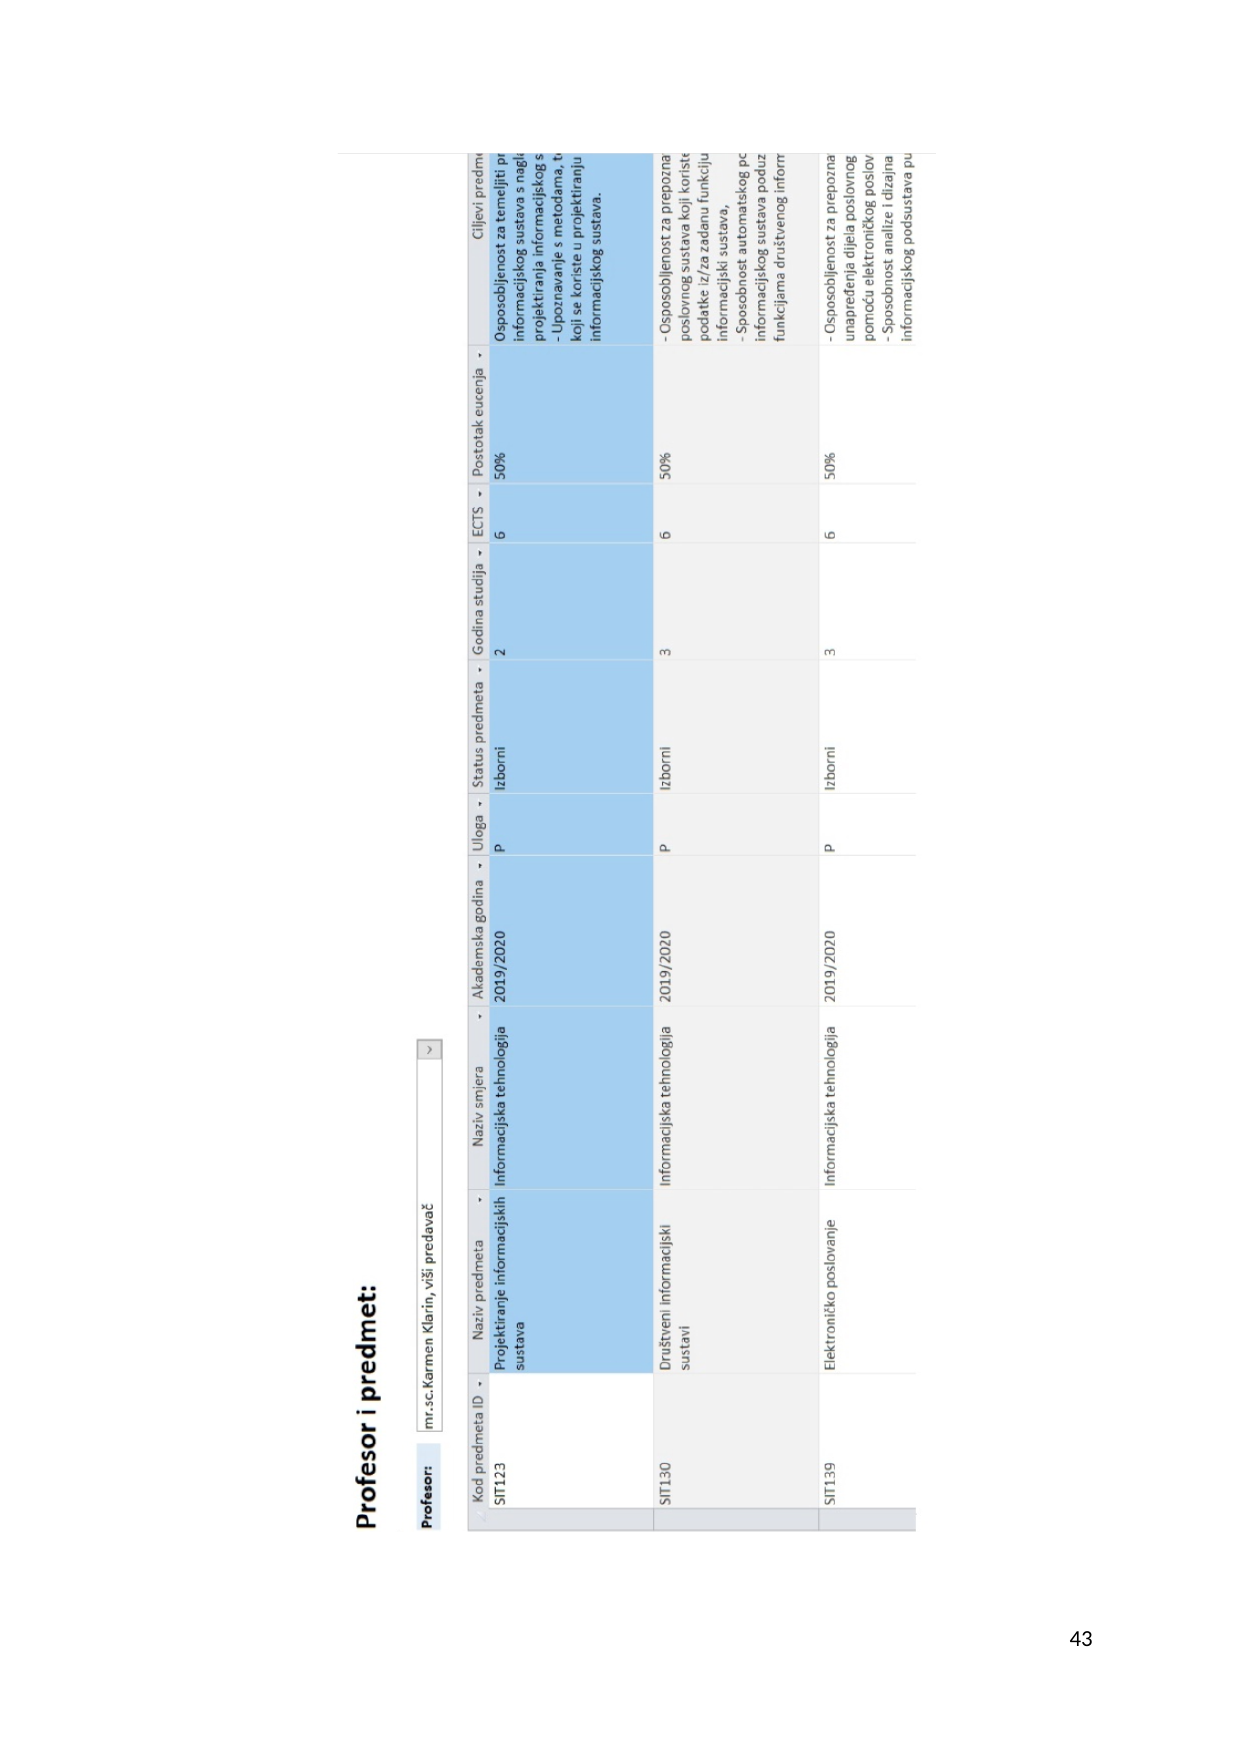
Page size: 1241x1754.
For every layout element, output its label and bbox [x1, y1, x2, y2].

picture [338, 154, 936, 1532]
